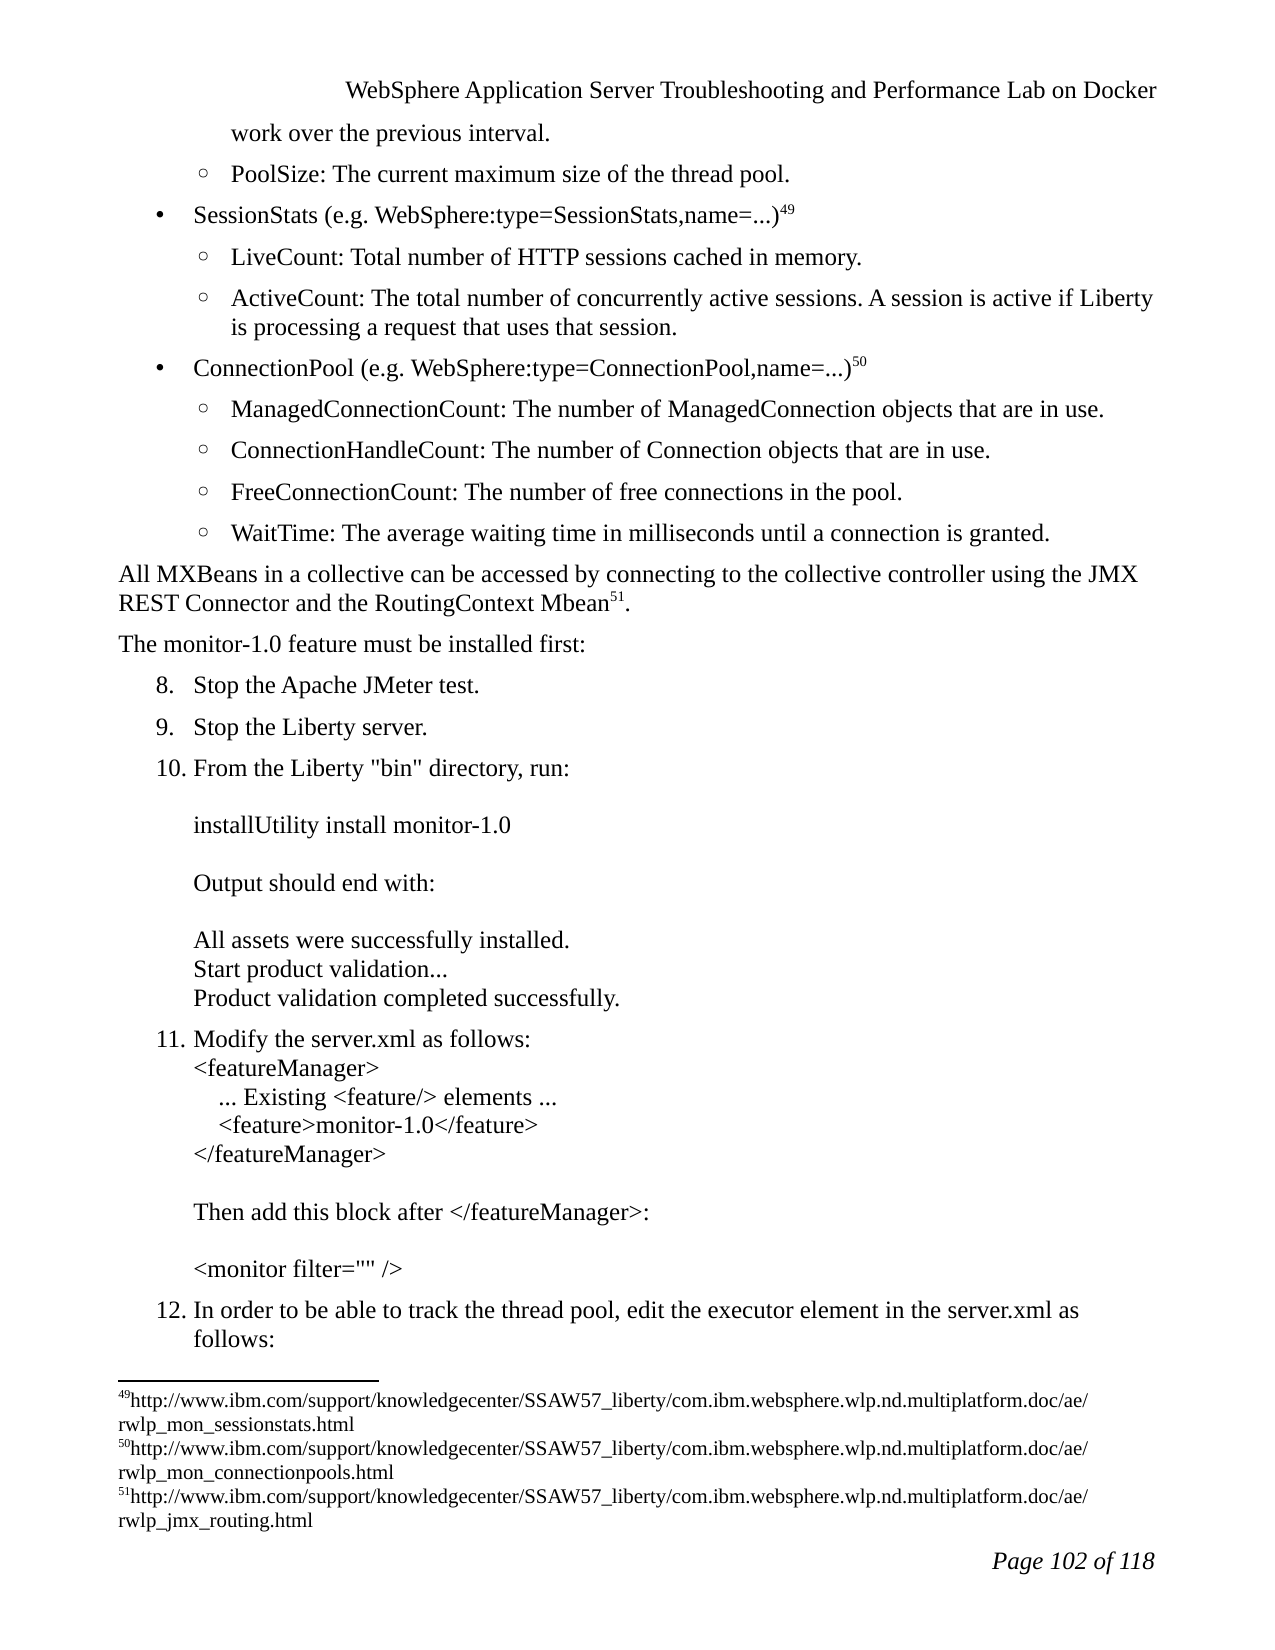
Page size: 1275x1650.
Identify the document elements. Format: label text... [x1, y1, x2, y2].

list FreeConnectionCount: The number of free connections in the pool. [193, 477, 1157, 506]
list SessionStats (e.g. WebSphere:type=SessionStats,name=...) [156, 201, 1157, 229]
list ConnectionHandleCount: The number of Connection objects that are in use. [193, 436, 1157, 464]
list Stop the Apache JMeter test. [156, 671, 1157, 699]
list LiveCount: Total number of HTTP sessions cached in memory. [193, 242, 1157, 271]
list Stop the Liberty server. [156, 712, 1157, 741]
list Modify the server.xml as follows: <featureManager> ... Existing <feature/> elements ... <feature>monitor-1.0</feature> </featureManager> Then add this block after </featureManager>: <monitor filter="" /> [156, 1024, 1157, 1283]
text The monitor-1.0 feature must be installed first: [118, 629, 1157, 658]
list ConnectionPool (e.g. WebSphere:type=ConnectionPool,name=...) [156, 353, 1157, 382]
list PoolSize: The current maximum size of the thread pool. [193, 159, 1157, 188]
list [156, 1296, 1157, 1353]
text All MXBeans in a collective can be accessed by connecting to the collective controller using the JMX REST Connector and the RoutingContext Mbean. [118, 559, 1157, 617]
list WaitTime: The average waiting time in milliseconds until a connection is granted. [193, 518, 1157, 547]
list From the Liberty "bin" directory, run: installUtility install monitor-1.0 Output should end with: All assets were successfully installed. Start product validation... Product validation completed successfully. [156, 753, 1157, 1012]
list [193, 118, 1157, 147]
list ActiveCount: The total number of concurrently active sessions. A session is active if Liberty is processing a request that uses that session. [193, 283, 1157, 341]
list ManagedConnectionCount: The number of ManagedConnection objects that are in use. [193, 394, 1157, 423]
